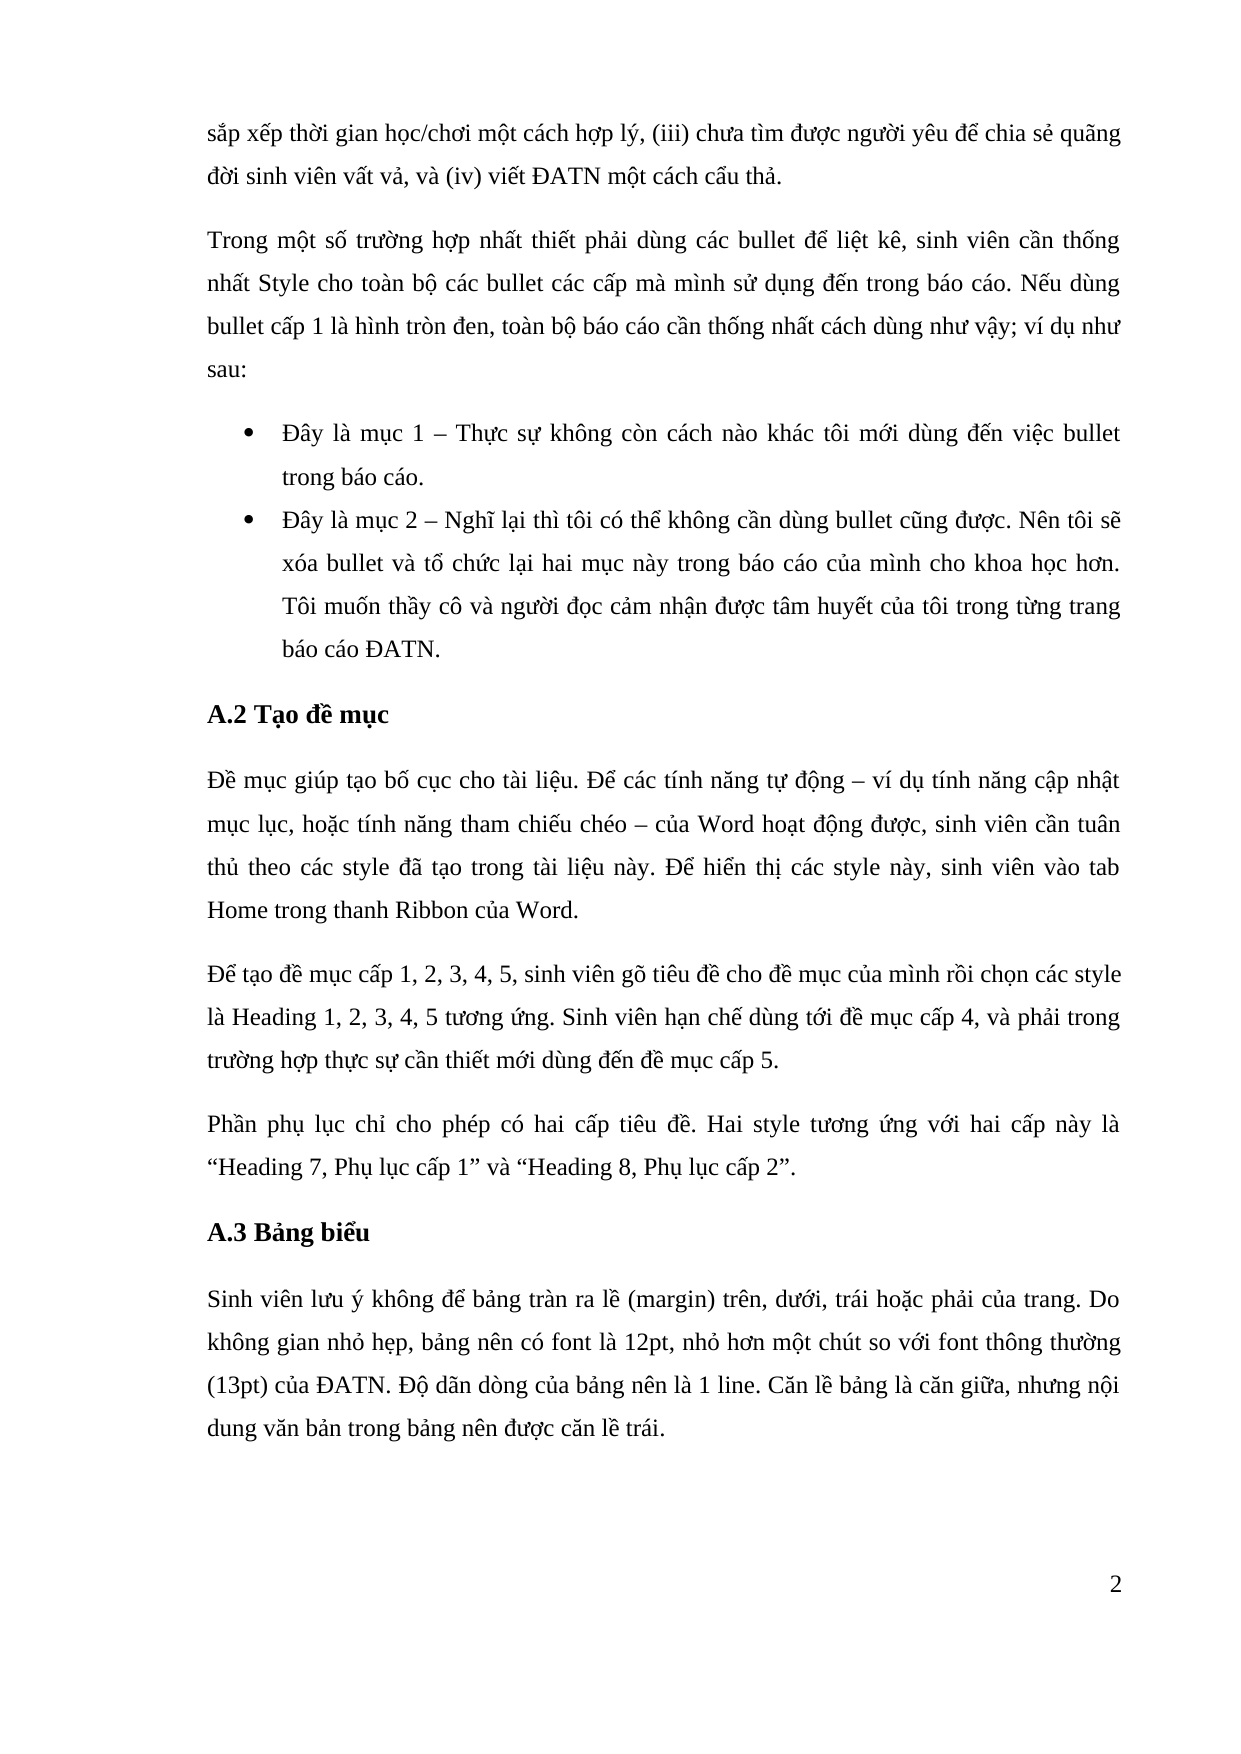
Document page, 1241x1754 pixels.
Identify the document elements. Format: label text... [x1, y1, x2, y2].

text Sinh viên lưu ý không để bảng tràn ra lề (margin) trên, dưới, trái hoặc phải của trang. Do không gian nhỏ hẹp, bảng nên có font là 12pt, nhỏ hơn một chút so với font thông thường (13pt) của ĐATN. Độ dãn dòng của bảng nên là 1 line. Căn lề bảng là căn giữa, nhưng nội dung văn bản trong bảng nên được căn lề trái. [207, 1284, 1122, 1442]
list Đây là mục 2 – Nghĩ lại thì tôi có thể không cần dùng bullet cũng được. Nên tôi sẽ xóa bullet và tổ chức lại hai mục này trong báo cáo của mình cho khoa học hơn. Tôi muốn thầy cô và người đọc cảm nhận được tâm huyết của tôi trong từng trang báo cáo ĐATN. [244, 505, 1122, 663]
text Phần phụ lục chỉ cho phép có hai cấp tiêu đề. Hai style tương ứng với hai cấp này là “Heading 7, Phụ lục cấp 1” và “Heading 8, Phụ lục cấp 2”. [207, 1109, 1122, 1181]
text Đề mục giúp tạo bố cục cho tài liệu. Để các tính năng tự động – ví dụ tính năng cập nhật mục lục, hoặc tính năng tham chiếu chéo – của Word hoạt động được, sinh viên cần tuân thủ theo các style đã tạo trong tài liệu này. Để hiển thị các style này, sinh viên vào tab Home trong thanh Ribbon của Word. [207, 766, 1122, 924]
subtitle Bảng biểu [207, 1216, 1122, 1247]
text Để tạo đề mục cấp 1, 2, 3, 4, 5, sinh viên gõ tiêu đề cho đề mục của mình rồi chọn các style là Heading 1, 2, 3, 4, 5 tương ứng. Sinh viên hạn chế dùng tới đề mục cấp 4, và phải trong trường hợp thực sự cần thiết mới dùng đến đề mục cấp 5. [207, 959, 1122, 1074]
list Đây là mục 1 – Thực sự không còn cách nào khác tôi mới dùng đến việc bullet trong báo cáo. [244, 418, 1122, 490]
text Trong một số trường hợp nhất thiết phải dùng các bullet để liệt kê, sinh viên cần thống nhất Style cho toàn bộ các bullet các cấp mà mình sử dụng đến trong báo cáo. Nếu dùng bullet cấp 1 là hình tròn đen, toàn bộ báo cáo cần thống nhất cách dùng như vậy; ví dụ như sau: [207, 225, 1122, 383]
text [207, 118, 1122, 190]
subtitle Tạo đề mục [207, 698, 1122, 729]
